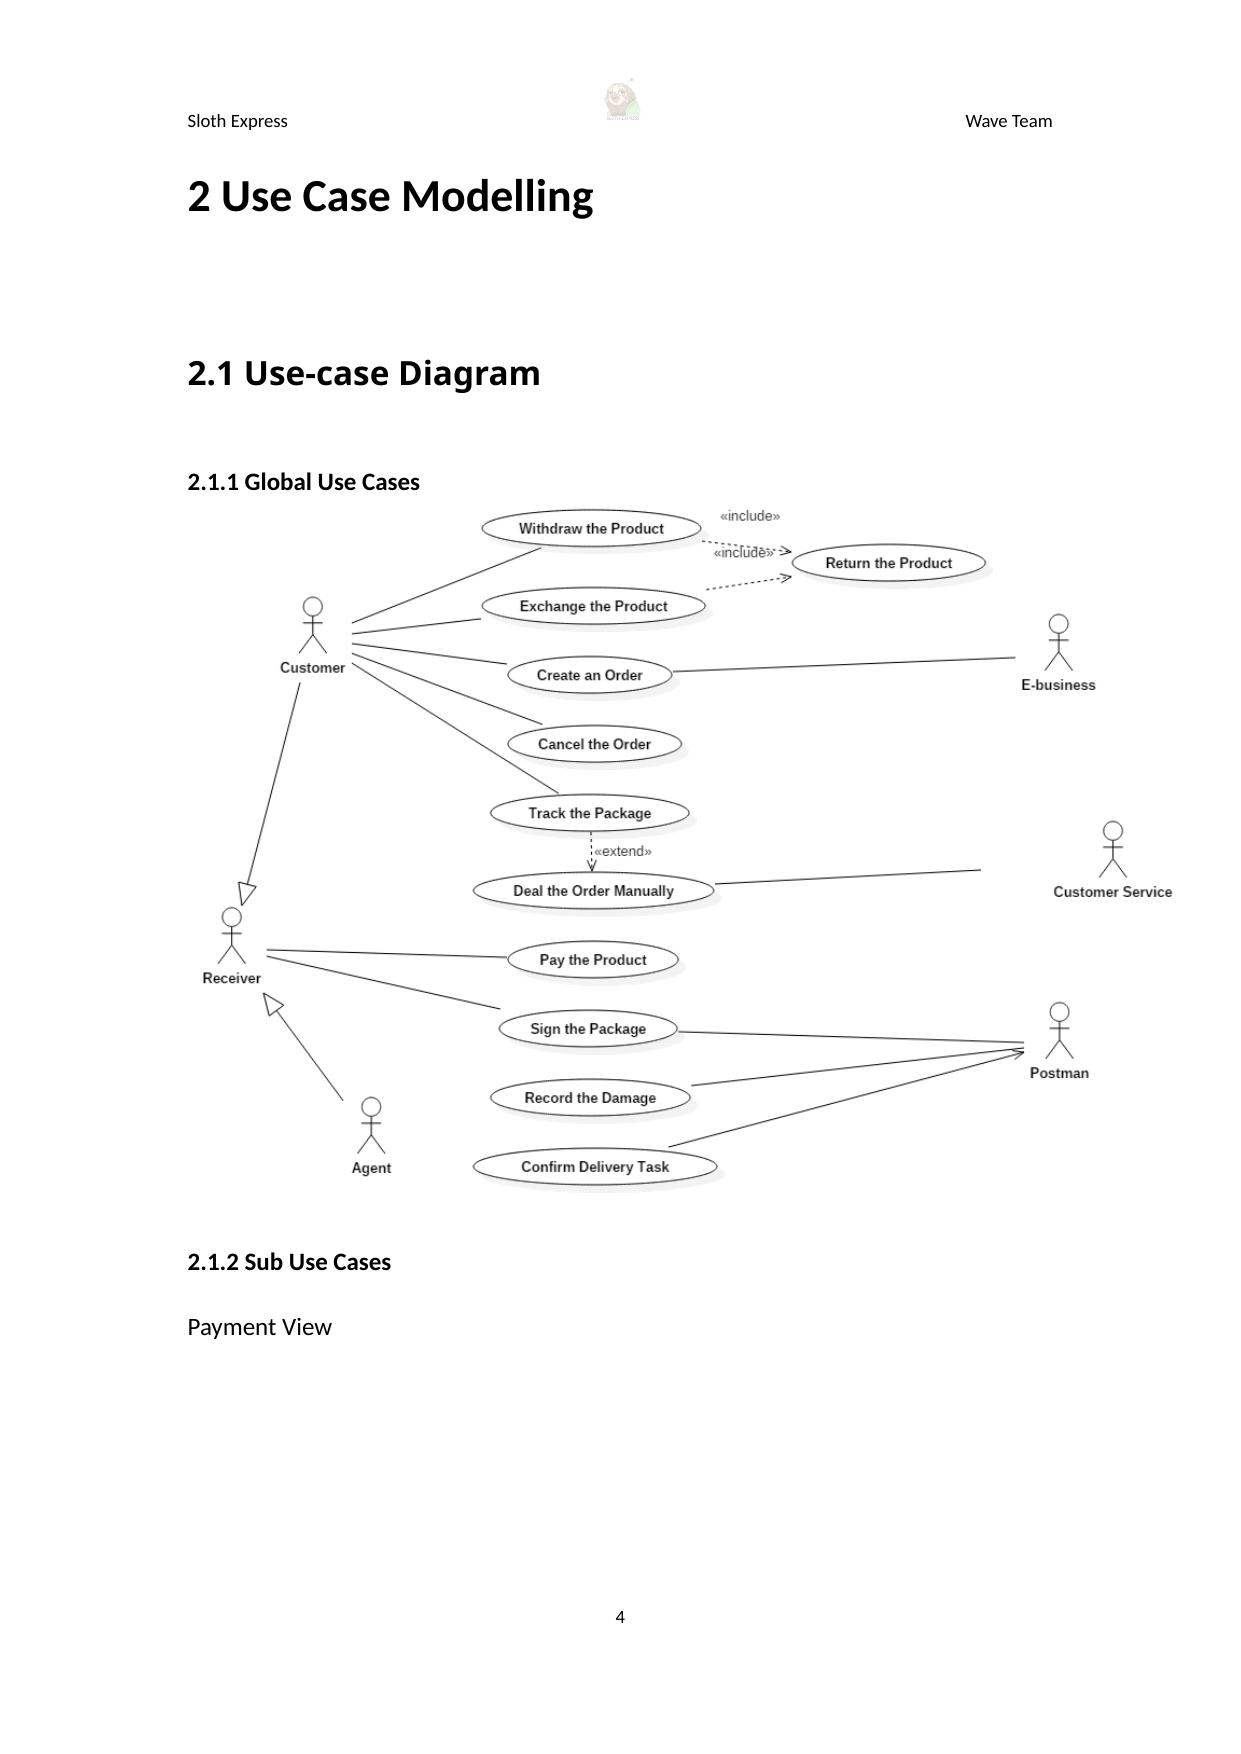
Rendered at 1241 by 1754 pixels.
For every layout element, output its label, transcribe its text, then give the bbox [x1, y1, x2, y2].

text 2.1.1 Global Use Cases [187, 465, 1053, 497]
subtitle 2.1 Use-case Diagram [187, 340, 1053, 405]
subtitle 2 Use Case Modelling [187, 162, 1053, 227]
picture [595, 70, 645, 127]
picture [187, 497, 1241, 1228]
text Payment View [187, 1310, 1053, 1343]
text 2.1.2 Sub Use Cases [187, 1245, 1053, 1278]
